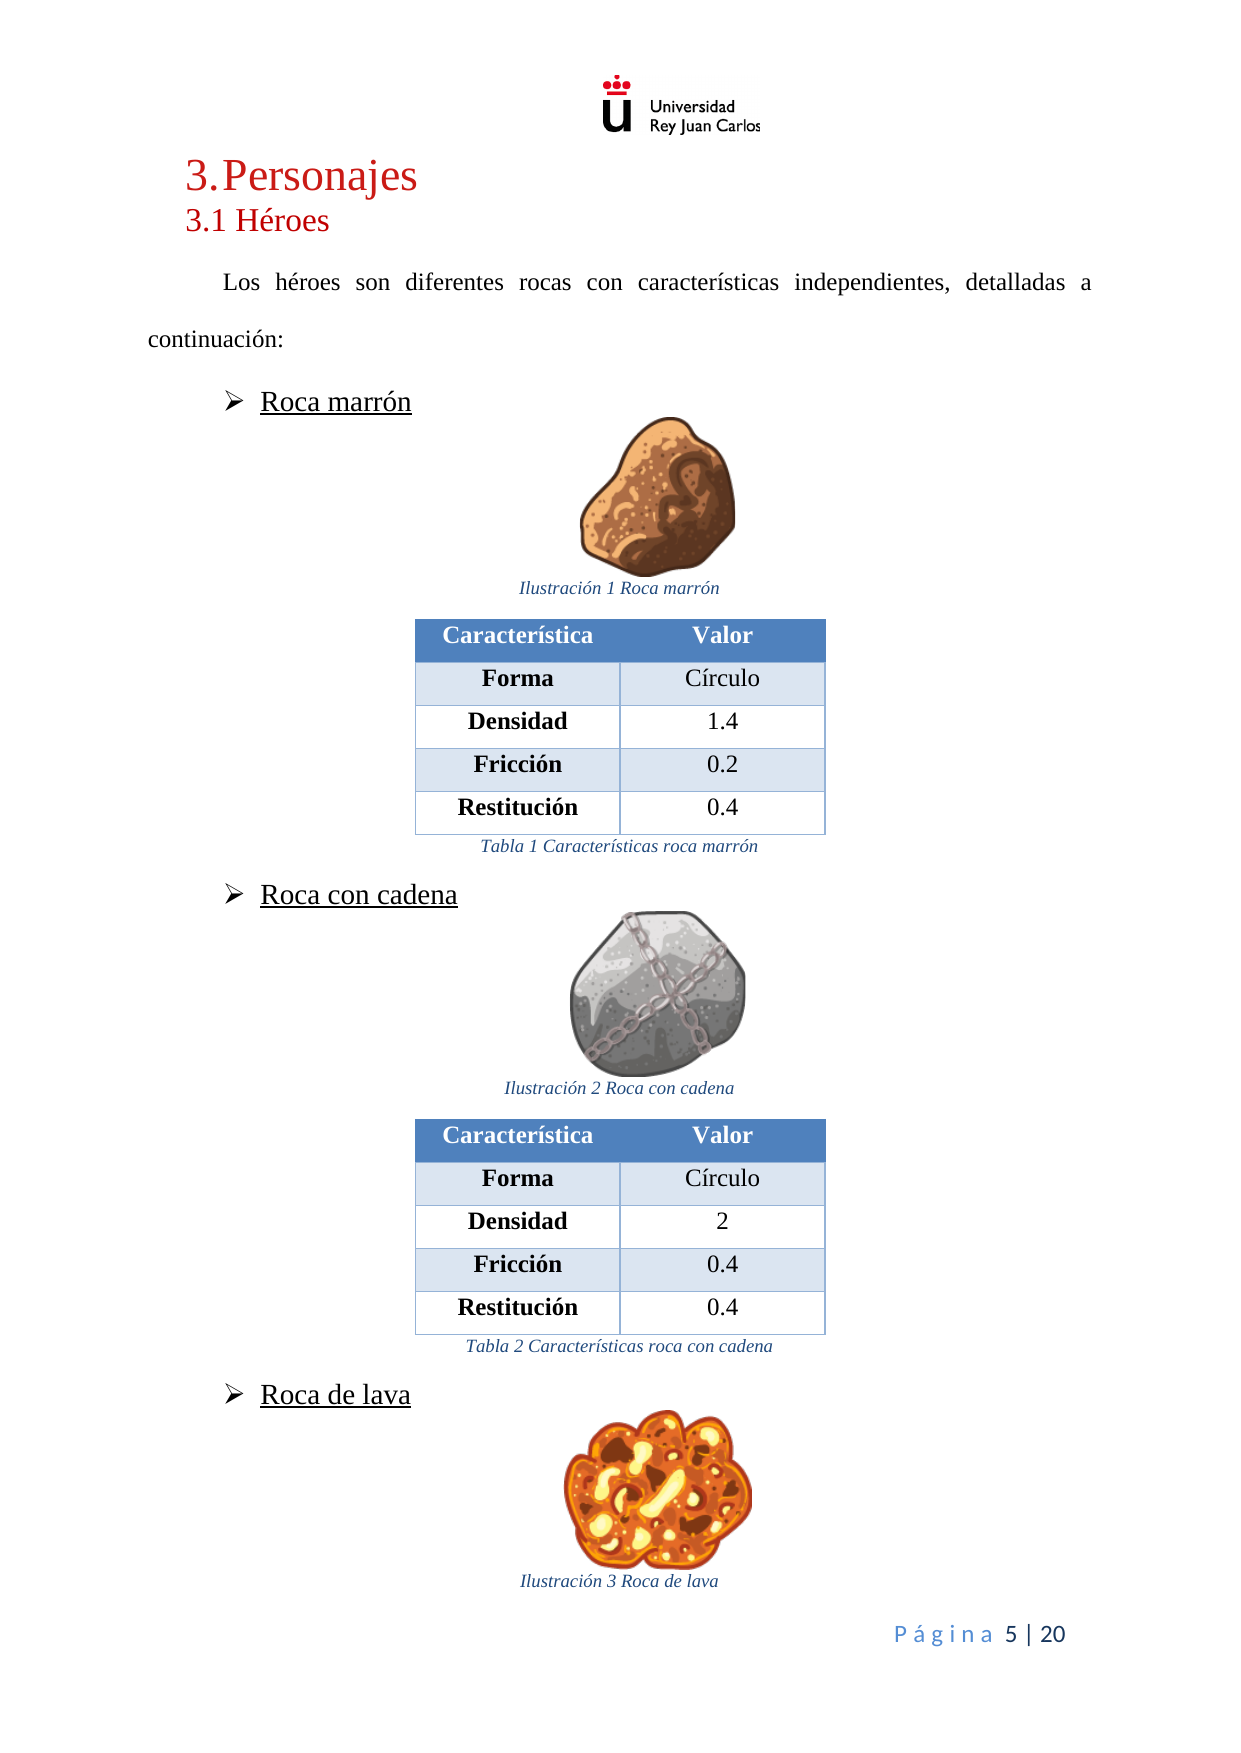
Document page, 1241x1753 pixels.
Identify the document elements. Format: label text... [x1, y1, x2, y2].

picture [563, 1410, 752, 1570]
picture [603, 75, 760, 135]
picture [569, 911, 746, 1077]
text Ilustración 1 Roca marrón [148, 577, 1092, 598]
table_cell Fricción [416, 749, 619, 791]
subtitle 3.1 Héroes [185, 200, 1092, 239]
subtitle Personajes [185, 148, 1092, 200]
list Roca con cadena [223, 877, 1092, 911]
picture [579, 417, 736, 577]
table_cell Forma [416, 1163, 619, 1205]
table_cell Densidad [416, 706, 619, 748]
table_cell Círculo [621, 663, 824, 705]
table_cell 2 [621, 1206, 824, 1248]
table_cell Restitución [416, 1292, 619, 1333]
table_cell 0.4 [621, 1249, 824, 1291]
text Ilustración 3 Roca de lava [148, 1570, 1092, 1591]
table_header Característica [416, 1120, 619, 1162]
table_cell 0.4 [621, 1292, 824, 1333]
table_cell Restitución [416, 792, 619, 834]
text Tabla 1 Características roca marrón [148, 835, 1092, 856]
table_cell Fricción [416, 1249, 619, 1291]
table_cell Densidad [416, 1206, 619, 1248]
list Roca de lava [223, 1377, 1092, 1411]
table_cell 0.4 [621, 792, 824, 834]
text Los héroes son diferentes rocas con características independientes, detalladas a continuación: [148, 267, 1092, 353]
table_cell 0.2 [621, 749, 824, 791]
table_cell Forma [416, 663, 619, 705]
table_header Característica [416, 620, 619, 662]
table_header Valor [621, 620, 824, 662]
table_header Valor [621, 1120, 824, 1162]
table_cell 1.4 [621, 706, 824, 748]
text Ilustración 2 Roca con cadena [148, 1077, 1092, 1098]
list Roca marrón [223, 384, 1092, 418]
text Tabla 2 Características roca con cadena [148, 1334, 1092, 1356]
table_cell Círculo [621, 1163, 824, 1205]
